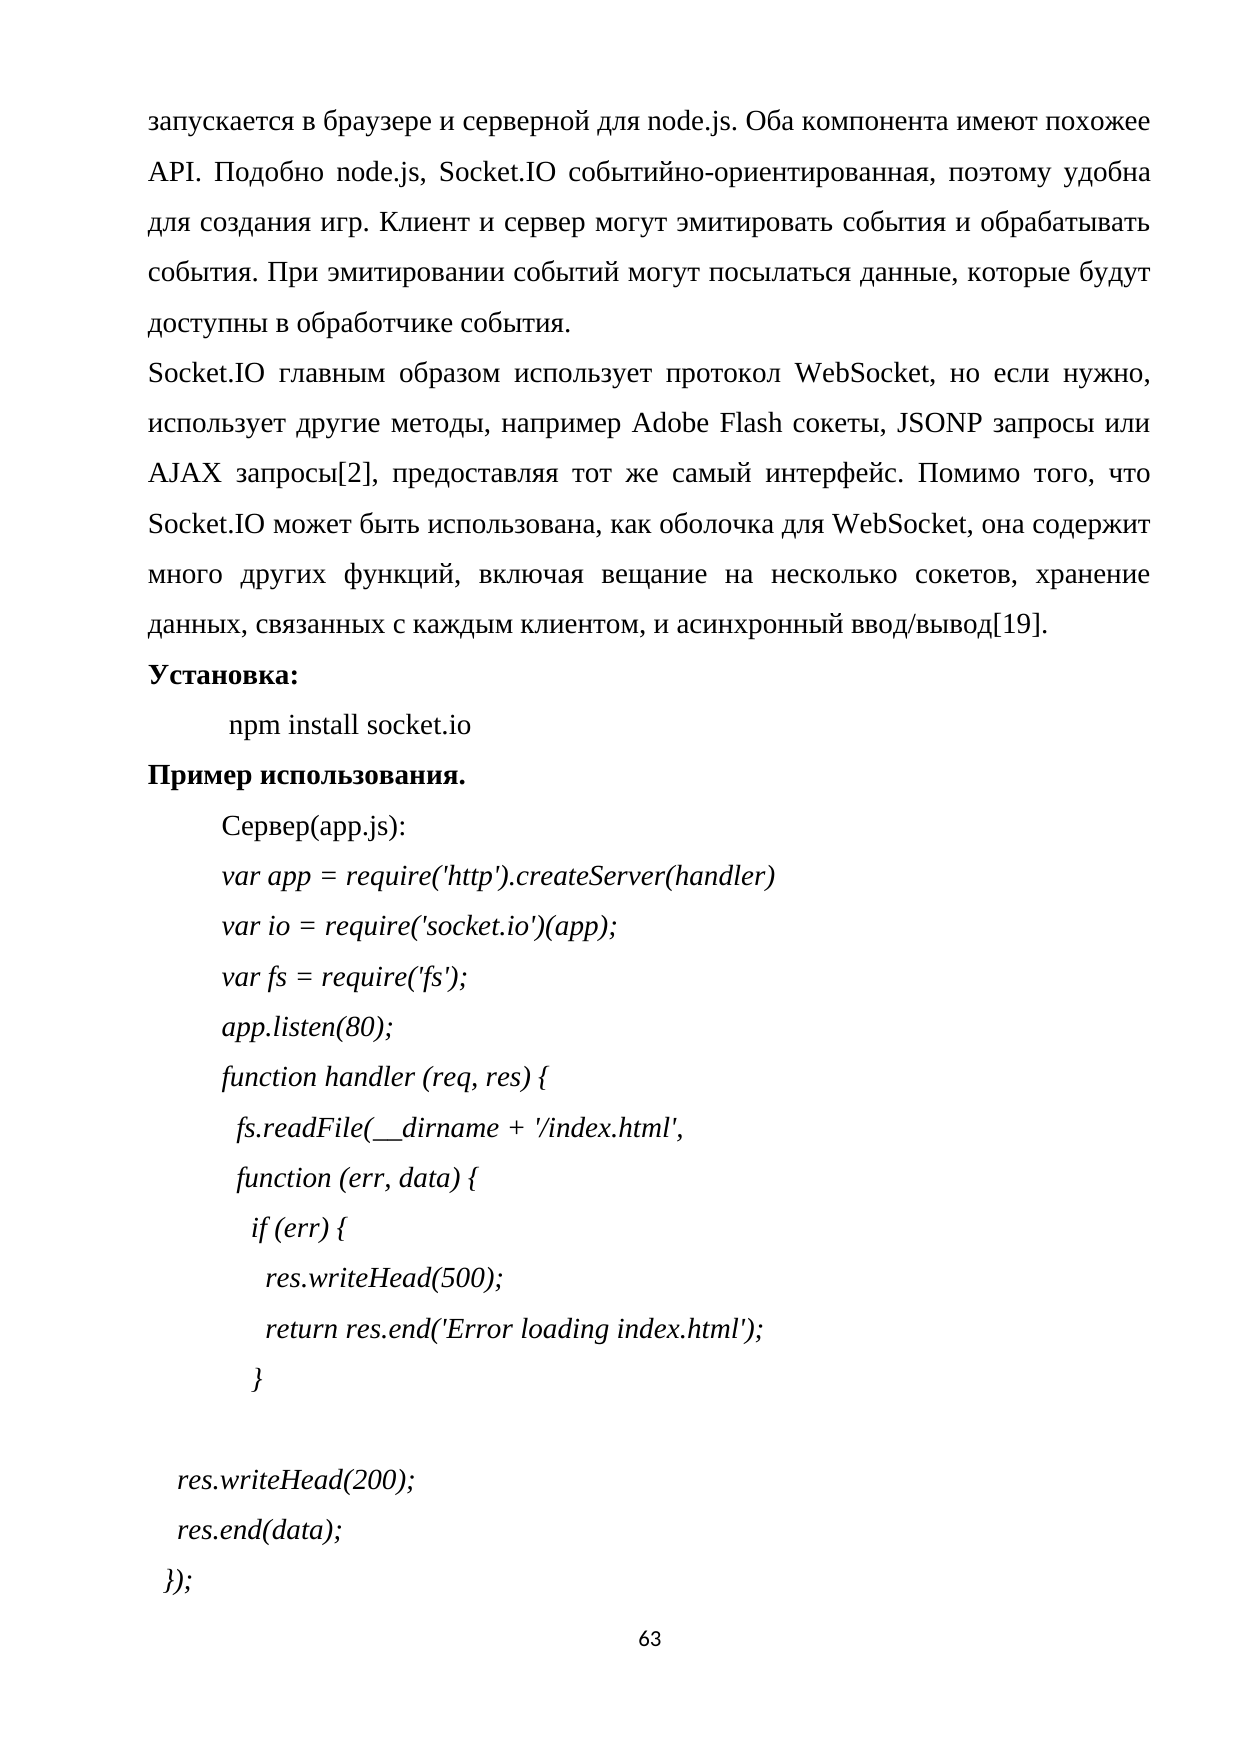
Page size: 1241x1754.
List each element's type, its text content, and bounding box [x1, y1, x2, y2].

text if (err) { [221, 1210, 1152, 1244]
text Сервер(app.js): [148, 808, 1152, 841]
text }); [148, 1562, 1152, 1596]
text var fs = require('fs'); [221, 959, 1152, 992]
text return res.end('Error loading index.html'); [221, 1311, 1152, 1344]
text res.end(data); [148, 1512, 1152, 1546]
text var io = require('socket.io')(app); [221, 908, 1152, 942]
text app.listen(80); [221, 1009, 1152, 1043]
text res.writeHead(200); [148, 1462, 1152, 1495]
text var app = require('http').createServer(handler) [148, 858, 1152, 892]
text fs.readFile(__dirname + '/index.html', [221, 1110, 1152, 1143]
text } [221, 1361, 1152, 1395]
text Пример использования. [148, 757, 1152, 791]
text Socket.IO главным образом использует протокол WebSocket, но если нужно, использует другие методы, например Adobe Flash сокеты, JSONP запросы или AJAX запросы[2], предоставляя тот же самый интерфейс. Помимо того, что Socket.IO может быть использована, как оболочка для WebSocket, она содержит много других функций, включая вещание на несколько сокетов, хранение данных, связанных с каждым клиентом, и асинхронный ввод/вывод[19]. [148, 355, 1152, 640]
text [148, 103, 1152, 338]
text Установка: [148, 657, 1152, 690]
text function (err, data) { [221, 1160, 1152, 1193]
text npm install socket.io [148, 707, 1152, 741]
text res.writeHead(500); [221, 1261, 1152, 1294]
text function handler (req, res) { [221, 1059, 1152, 1093]
